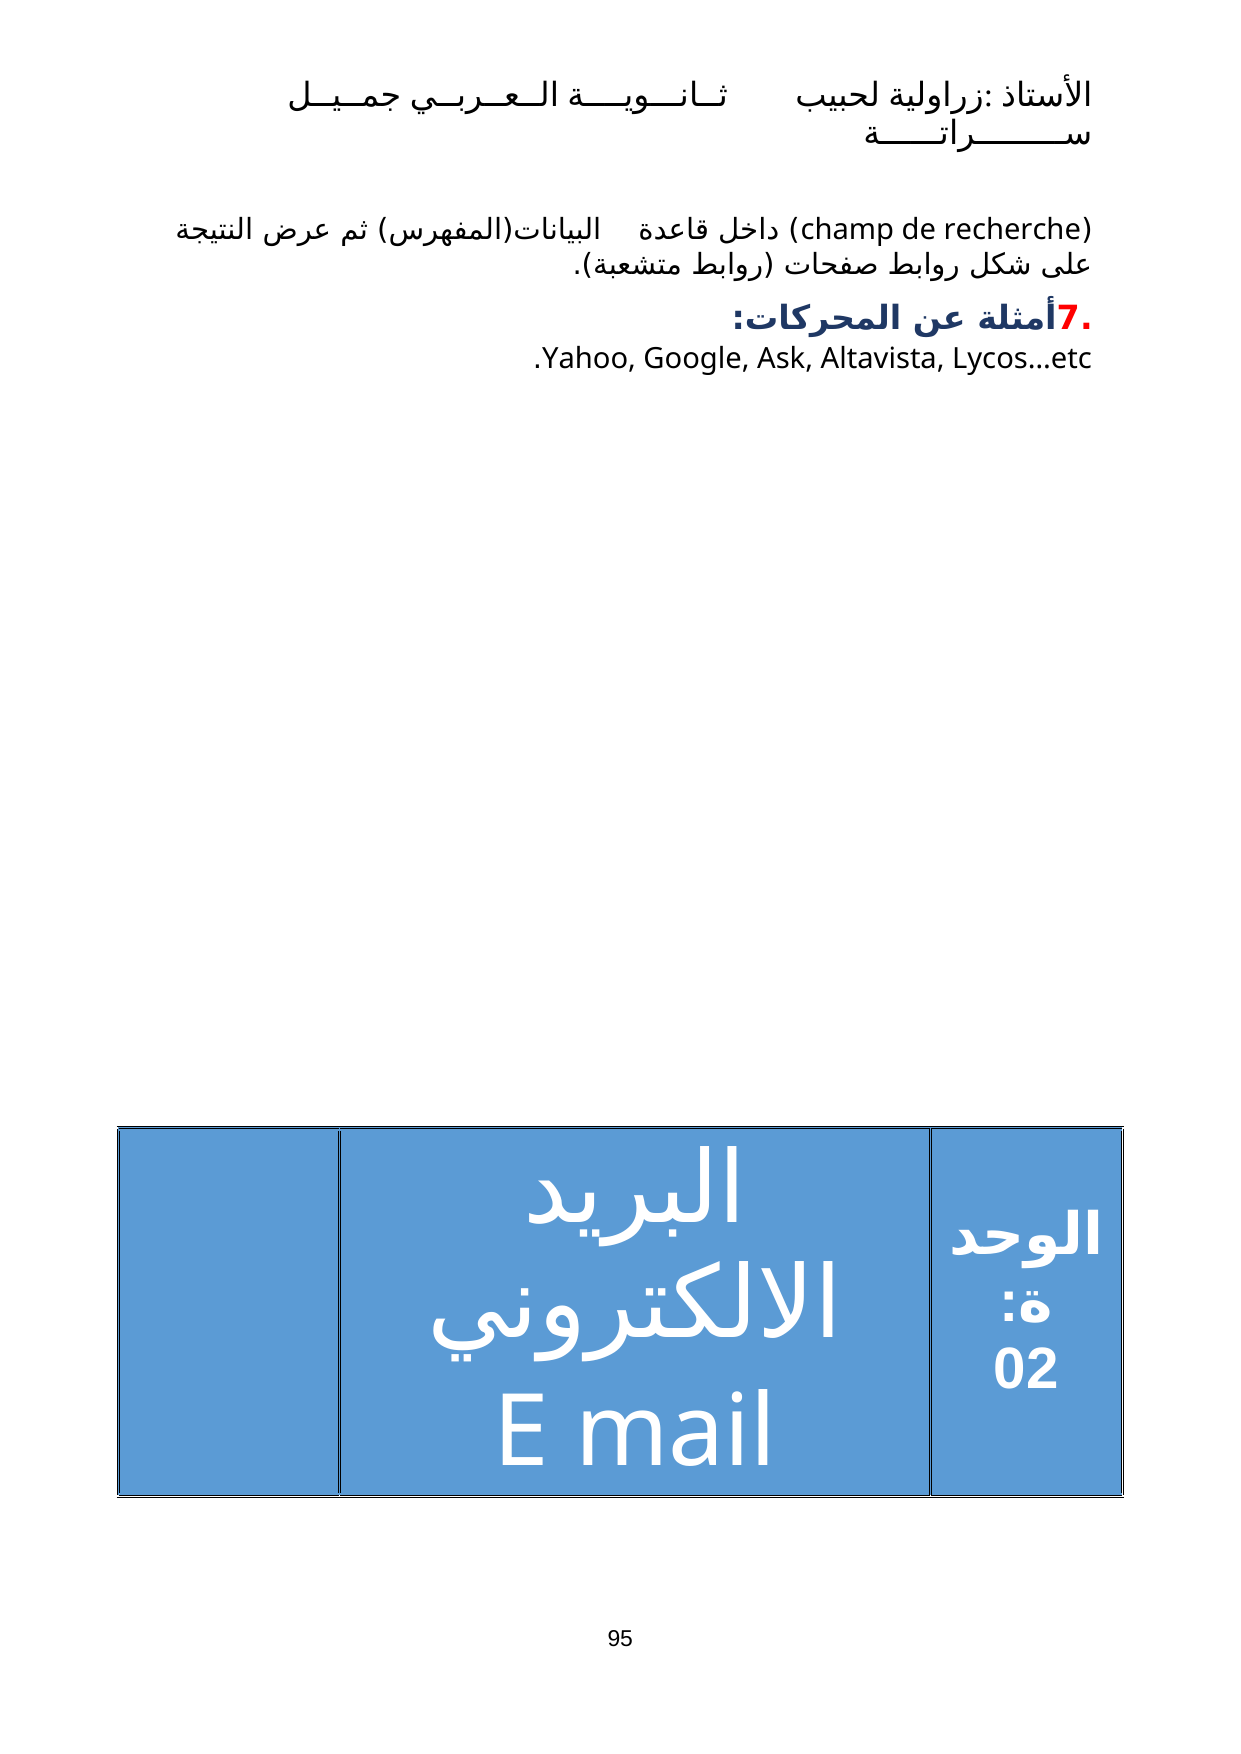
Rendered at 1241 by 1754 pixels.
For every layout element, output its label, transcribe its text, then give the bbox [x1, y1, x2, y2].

text (champ de recherche) داخل قاعدة البيانات(المفهرس) ثم عرض النتيجة على شكل روابط صفحات (روابط متشعبة). [148, 208, 1093, 282]
table_header الوحدة: 02 [932, 1129, 1122, 1495]
table_header [118, 1127, 340, 1495]
table_header البريد الالكتروني E mail [340, 1129, 929, 1495]
text .7أمثلة عن المحركات: Yahoo, Google, Ask, Altavista, Lycos…etc. [148, 298, 1093, 377]
